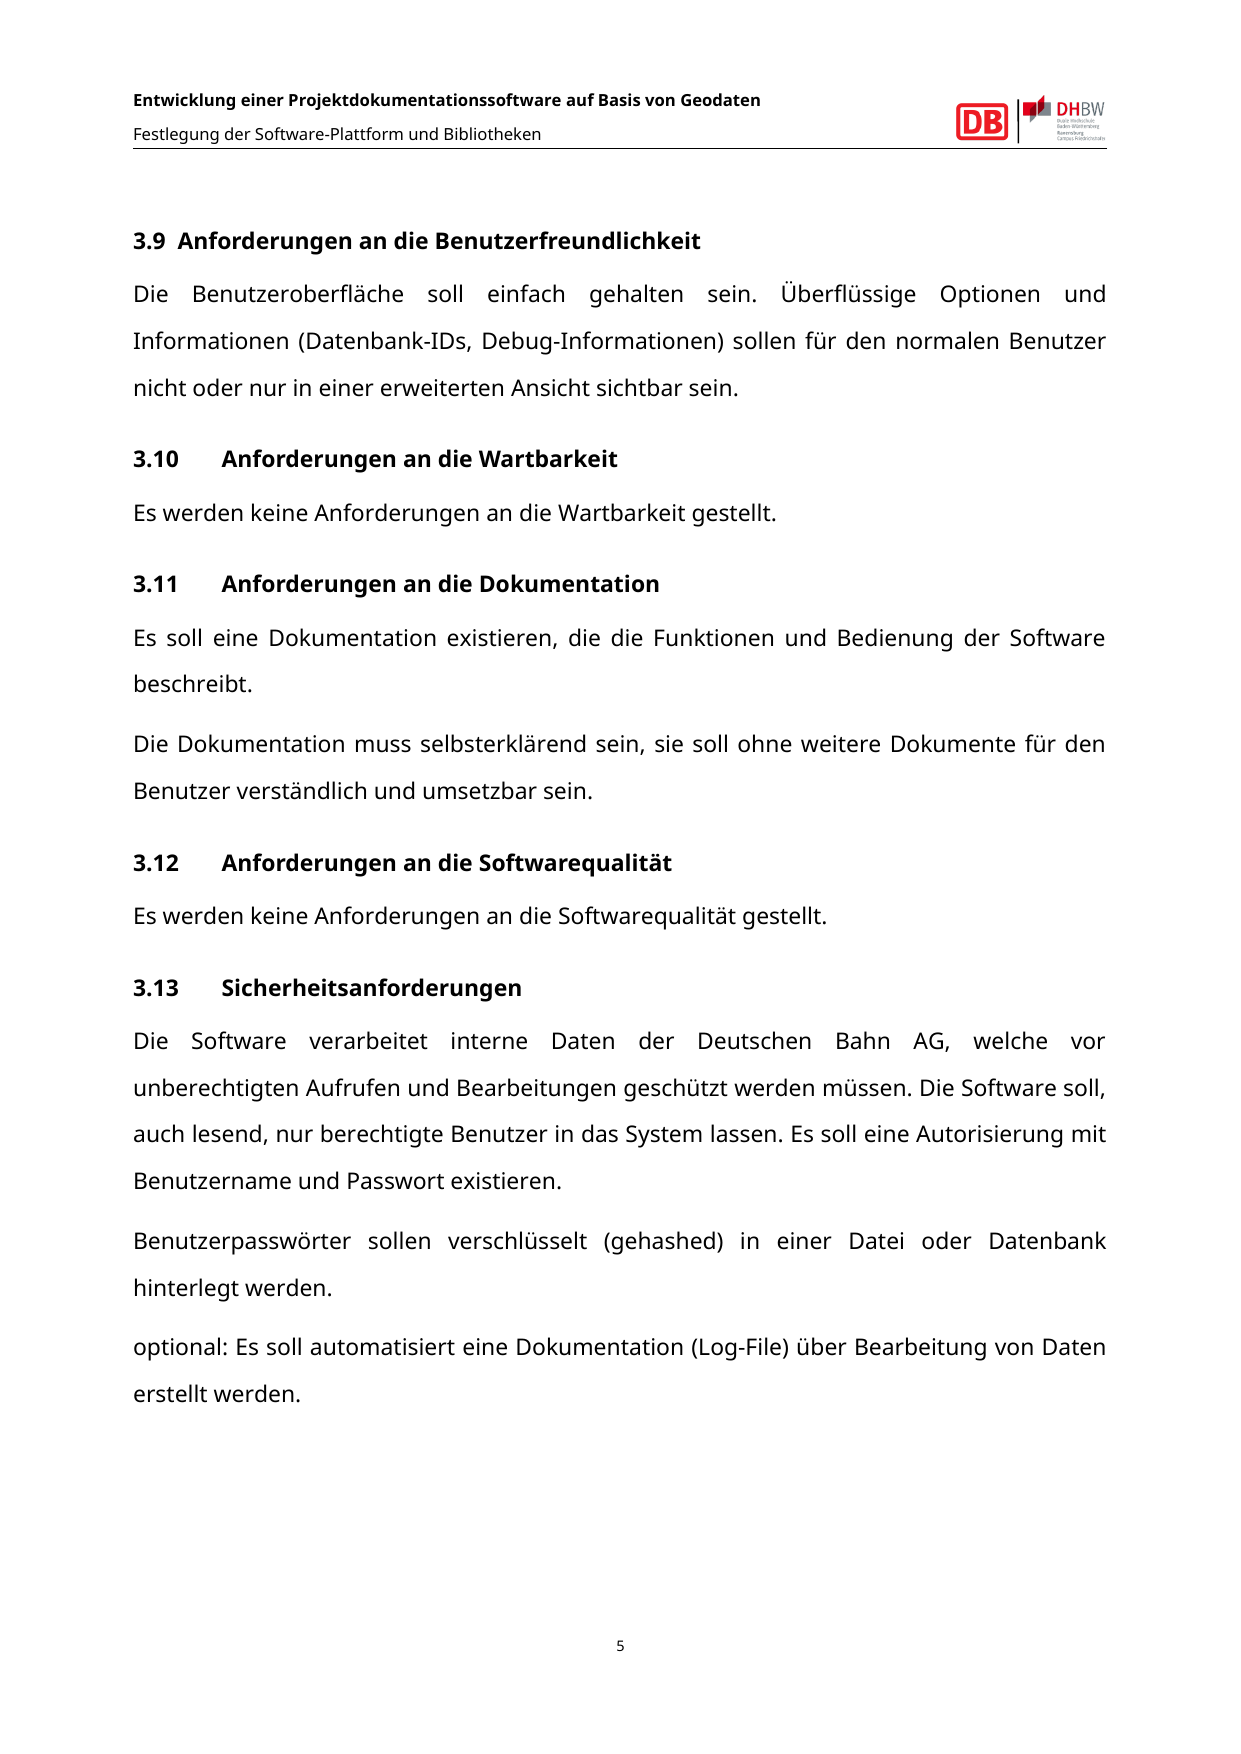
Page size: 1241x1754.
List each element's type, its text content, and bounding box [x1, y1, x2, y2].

subtitle Anforderungen an die Wartbarkeit [133, 443, 1107, 475]
text optional: Es soll automatisiert eine Dokumentation (Log-File) über Bearbeitung von Daten erstellt werden. [133, 1331, 1107, 1409]
text Es soll eine Dokumentation existieren, die die Funktionen und Bedienung der Software beschreibt. [133, 622, 1107, 700]
text Es werden keine Anforderungen an die Softwarequalität gestellt. [133, 900, 1107, 931]
text Die Benutzeroberfläche soll einfach gehalten sein. Überflüssige Optionen und Informationen (Datenbank-IDs, Debug-Informationen) sollen für den normalen Benutzer nicht oder nur in einer erweiterten Ansicht sichtbar sein. [133, 278, 1107, 403]
subtitle Anforderungen an die Benutzerfreundlichkeit [133, 225, 1107, 256]
text Die Software verarbeitet interne Daten der Deutschen Bahn AG, welche vor unberechtigten Aufrufen und Bearbeitungen geschützt werden müssen. Die Software soll, auch lesend, nur berechtigte Benutzer in das System lassen. Es soll eine Autorisierung mit Benutzername und Passwort existieren. [133, 1025, 1107, 1197]
picture [1023, 95, 1106, 141]
subtitle Sicherheitsanforderungen [133, 972, 1107, 1003]
subtitle Anforderungen an die Softwarequalität [133, 847, 1107, 878]
picture [956, 103, 1009, 141]
text Benutzerpasswörter sollen verschlüsselt (gehashed) in einer Datei oder Datenbank hinterlegt werden. [133, 1225, 1107, 1303]
subtitle Anforderungen an die Dokumentation [133, 568, 1107, 600]
text Die Dokumentation muss selbsterklärend sein, sie soll ohne weitere Dokumente für den Benutzer verständlich und umsetzbar sein. [133, 728, 1107, 806]
text Es werden keine Anforderungen an die Wartbarkeit gestellt. [133, 497, 1107, 528]
